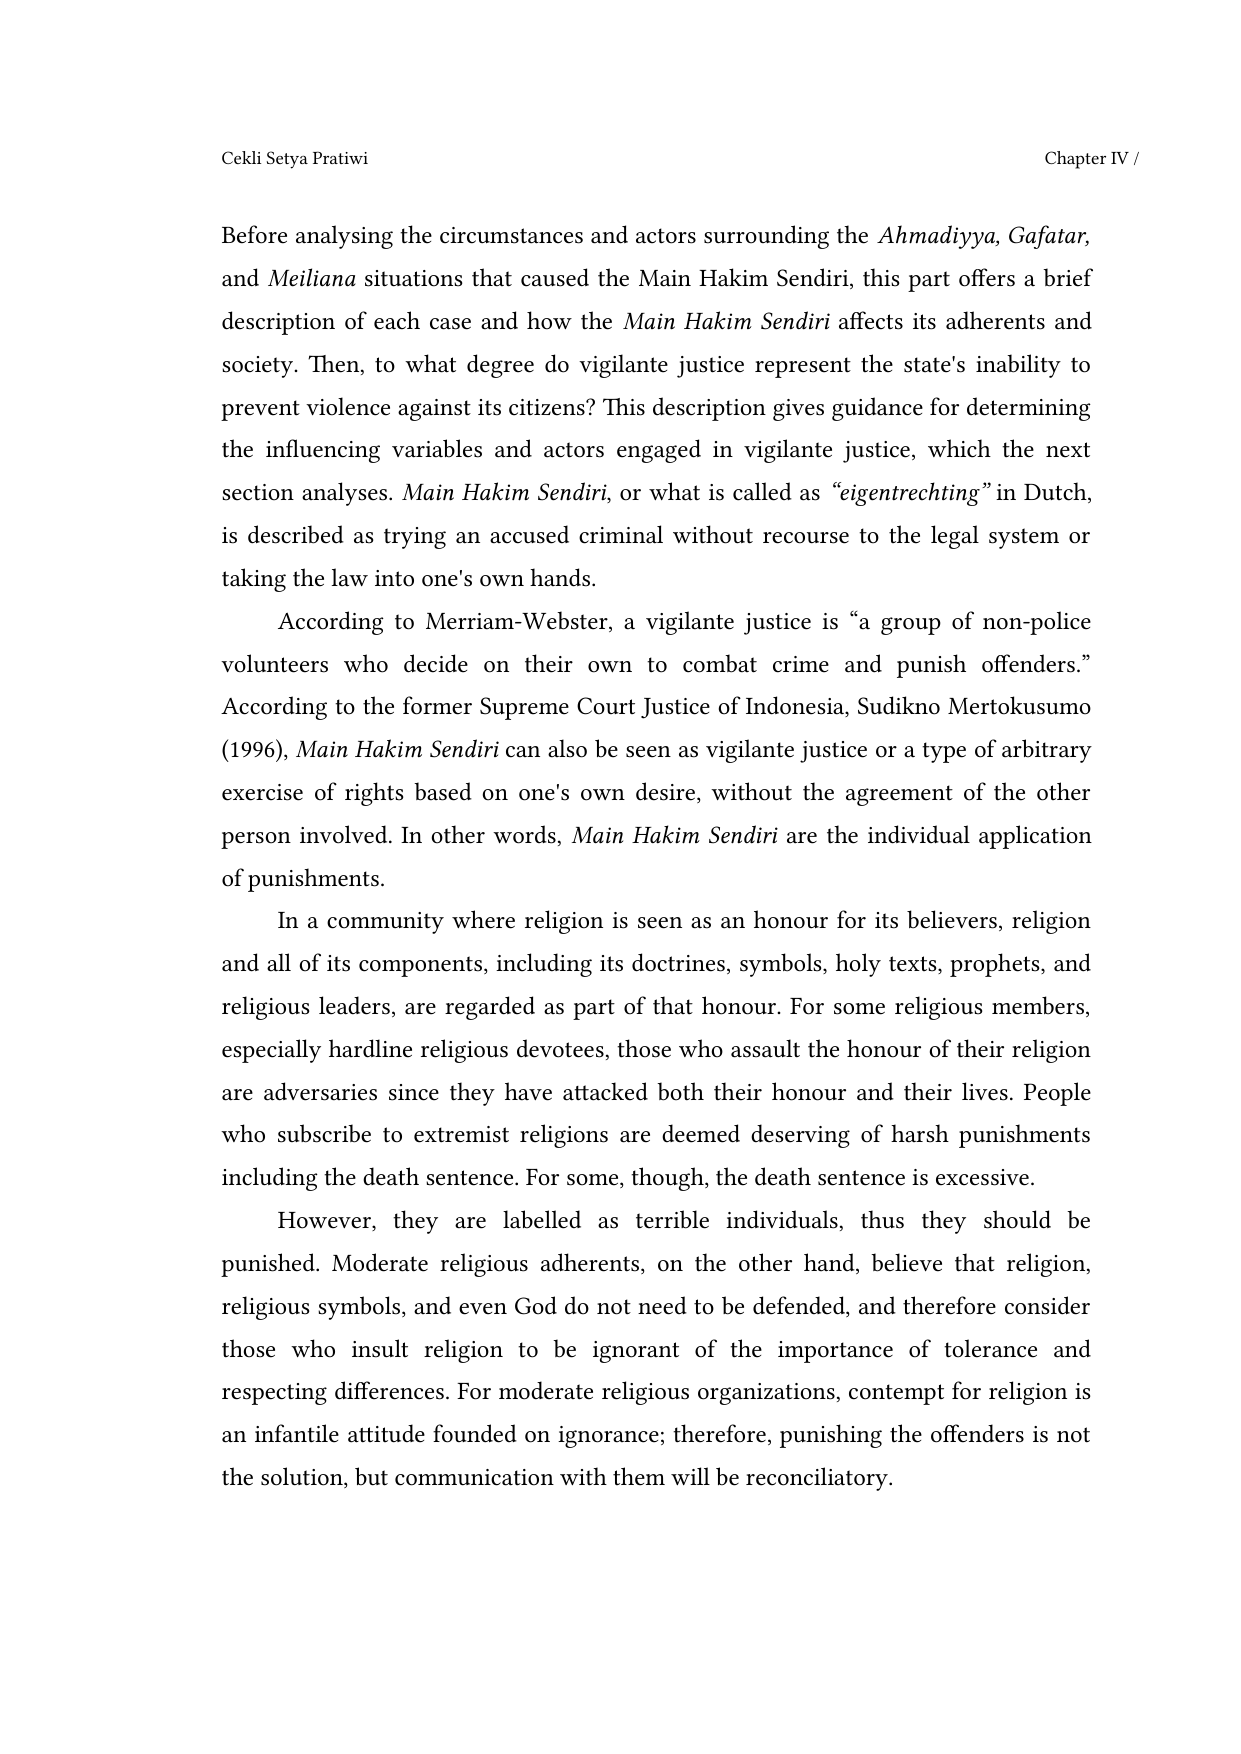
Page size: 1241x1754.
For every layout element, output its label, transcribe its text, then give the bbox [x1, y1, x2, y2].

text According to Merriam-Webster, a vigilante justice is “a group of non-police volunteers who decide on their own to combat crime and punish offenders.” According to the former Supreme Court Justice of Indonesia, Sudikno Mertokusumo (1996), Main Hakim Sendiri can also be seen as vigilante justice or a type of arbitrary exercise of rights based on one's own desire, without the agreement of the other person involved. In other words, Main Hakim Sendiri are the individual application of punishments. [221, 607, 1092, 892]
text However, they are labelled as terrible individuals, thus they should be punished. Moderate religious adherents, on the other hand, believe that religion, religious symbols, and even God do not need to be defended, and therefore consider those who insult religion to be ignorant of the importance of tolerance and respecting differences. For moderate religious organizations, contempt for religion is an infantile attitude founded on ignorance; therefore, punishing the offenders is not the solution, but communication with them will be reconciliatory. [221, 1206, 1092, 1492]
text Before analysing the circumstances and actors surrounding the Ahmadiyya, Gafatar, and Meiliana situations that caused the Main Hakim Sendiri, this part offers a brief description of each case and how the Main Hakim Sendiri affects its adherents and society. Then, to what degree do vigilante justice represent the state's inability to prevent violence against its citizens? This description gives guidance for determining the influencing variables and actors engaged in vigilante justice, which the next section analyses. Main Hakim Sendiri, or what is called as “eigentrechting” in Dutch, is described as trying an accused criminal without recourse to the legal system or taking the law into one's own hands. [221, 221, 1092, 592]
text In a community where religion is seen as an honour for its believers, religion and all of its components, including its doctrines, symbols, holy texts, prophets, and religious leaders, are regarded as part of that honour. For some religious members, especially hardline religious devotees, those who assault the honour of their religion are adversaries since they have attacked both their honour and their lives. People who subscribe to extremist religions are deemed deserving of harsh punishments including the death sentence. For some, though, the death sentence is excessive. [221, 906, 1092, 1192]
